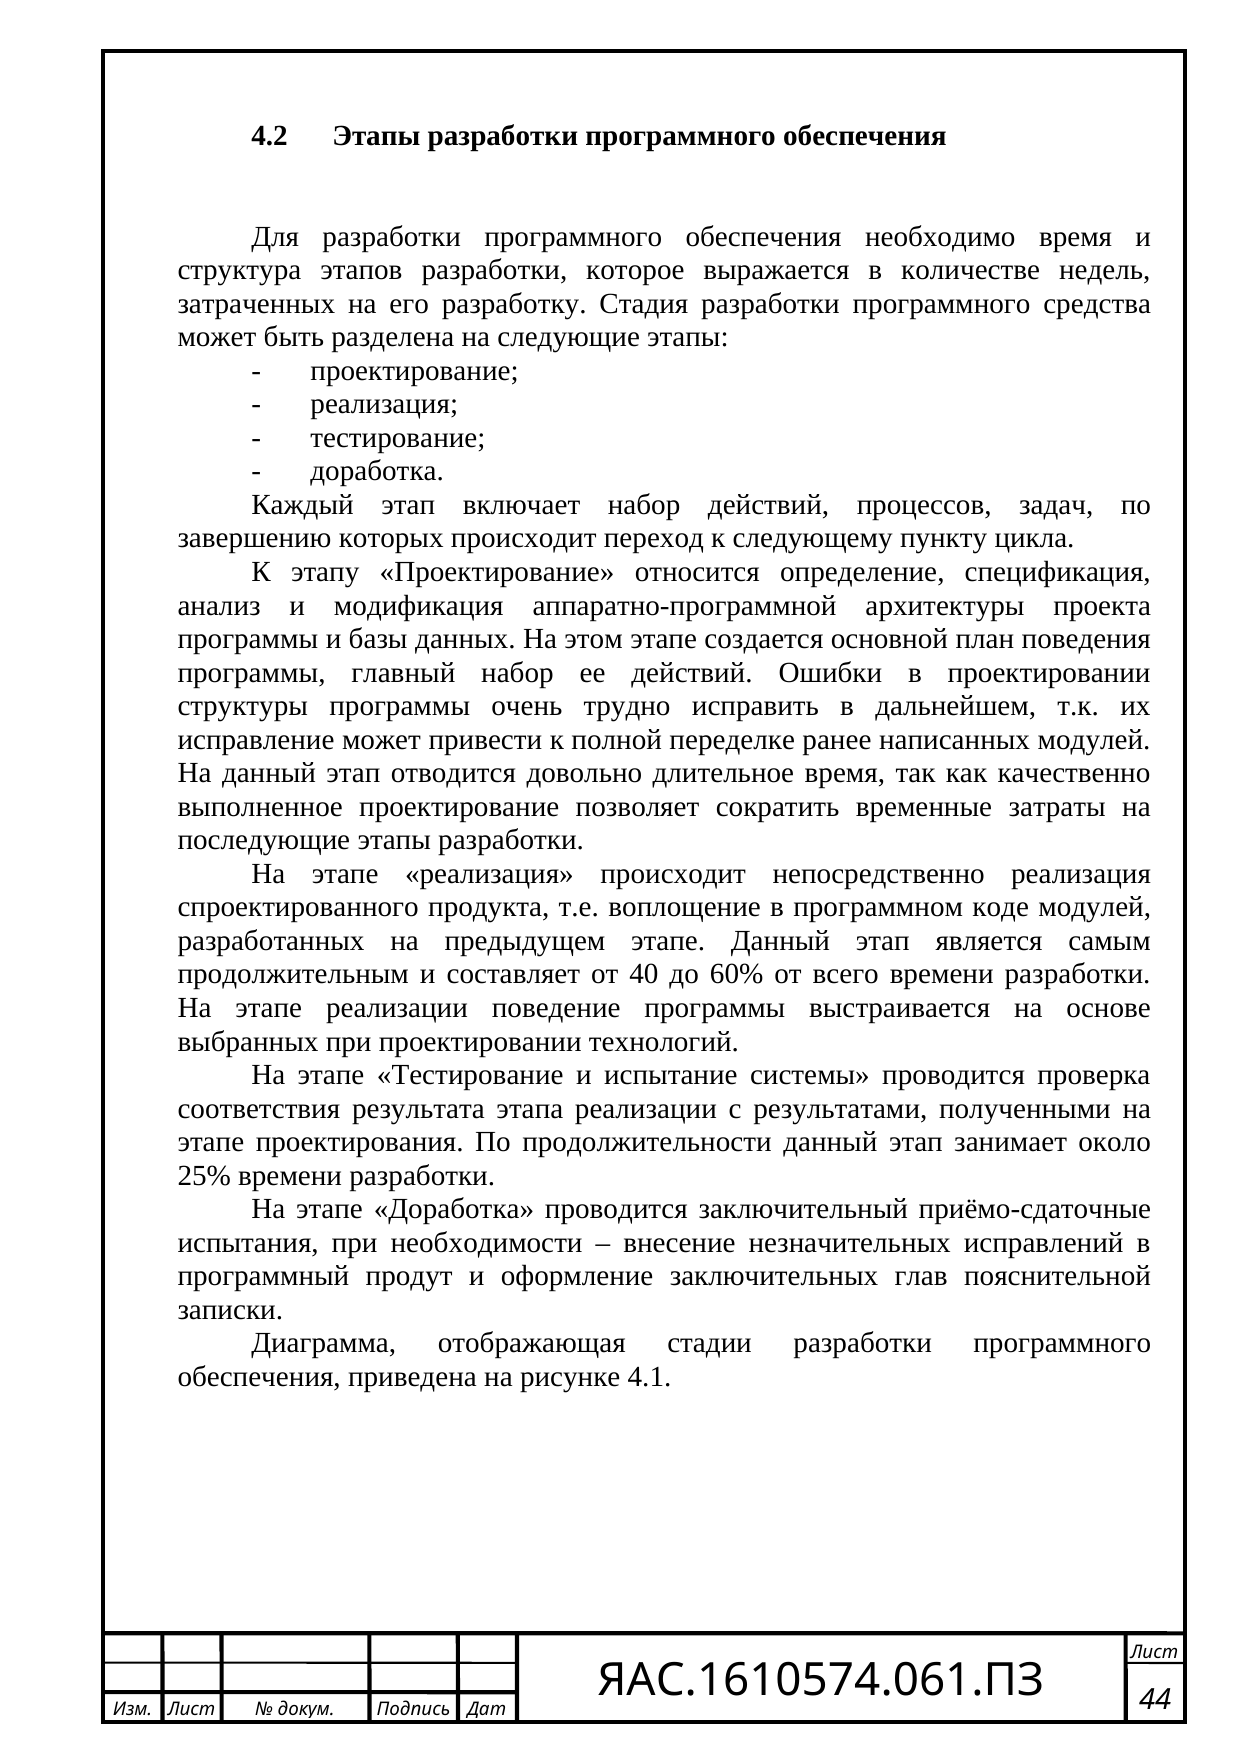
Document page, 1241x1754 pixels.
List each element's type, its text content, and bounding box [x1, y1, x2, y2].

list тестирование; [251, 420, 1152, 453]
text На этапе «реализация» происходит непосредственно реализация спроектированного продукта, т.е. воплощение в программном коде модулей, разработанных на предыдущем этапе. Данный этап является самым продолжительным и составляет от 40 до 60% от всего времени разработки. На этапе реализации поведение программы выстраивается на основе выбранных при проектировании технологий. [177, 856, 1152, 1057]
text На этапе «Тестирование и испытание системы» проводится проверка соответствия результата этапа реализации с результатами, полученными на этапе проектирования. По продолжительности данный этап занимает около 25% времени разработки. [177, 1057, 1152, 1191]
list доработка. [251, 453, 1152, 487]
list реализация; [251, 386, 1152, 420]
text Каждый этап включает набор действий, процессов, задач, по завершению которых происходит переход к следующему пункту цикла. [177, 487, 1152, 554]
list проектирование; [251, 353, 1152, 386]
text На этапе «Доработка» проводится заключительный приёмо-сдаточные испытания, при необходимости – внесение незначительных исправлений в программный продут и оформление заключительных глав пояснительной записки. [177, 1191, 1152, 1326]
text Диаграмма, отображающая стадии разработки программного обеспечения, приведена на рисунке 4.1. [177, 1326, 1152, 1393]
subtitle Этапы разработки программного обеспечения [177, 118, 1152, 152]
text Для разработки программного обеспечения необходимо время и структура этапов разработки, которое выражается в количестве недель, затраченных на его разработку. Стадия разработки программного средства может быть разделена на следующие этапы: [177, 219, 1152, 353]
text К этапу «Проектирование» относится определение, спецификация, анализ и модификация аппаратно-программной архитектуры проекта программы и базы данных. На этом этапе создается основной план поведения программы, главный набор ее действий. Ошибки в проектировании структуры программы очень трудно исправить в дальнейшем, т.к. их исправление может привести к полной переделке ранее написанных модулей. На данный этап отводится довольно длительное время, так как качественно выполненное проектирование позволяет сократить временные затраты на последующие этапы разработки. [177, 554, 1152, 856]
